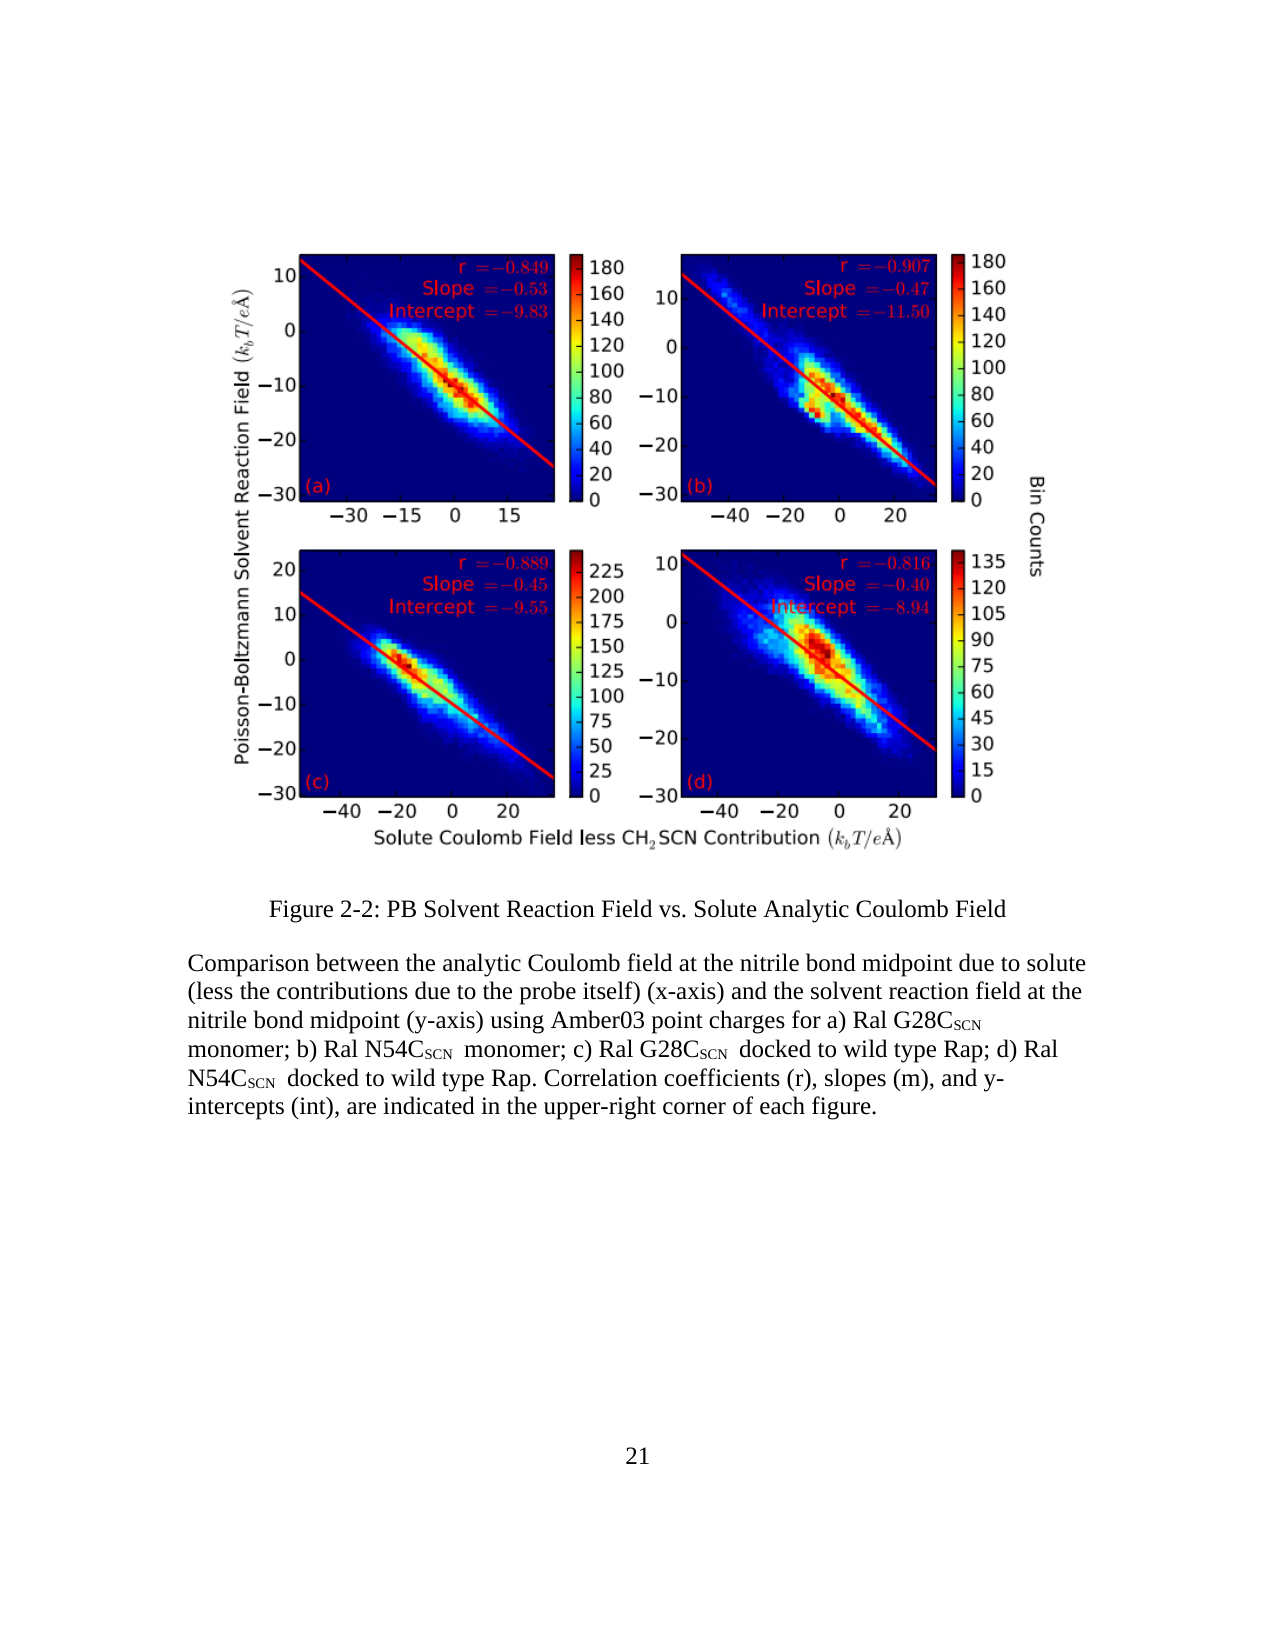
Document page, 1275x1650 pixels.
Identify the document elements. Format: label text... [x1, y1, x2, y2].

text Comparison between the analytic Coulomb field at the nitrile bond midpoint due to solute (less the contributions due to the probe itself) (x-axis) and the solvent reaction field at the nitrile bond midpoint (y-axis) using Amber03 point charges for a) Ral G28CSCN monomer; b) Ral N54CSCN monomer; c) Ral G28CSCN docked to wild type Rap; d) Ral N54CSCN docked to wild type Rap. Correlation coefficients (r), slopes (m), and y-intercepts (int), are indicated in the upper-right corner of each figure. [187, 948, 1087, 1120]
